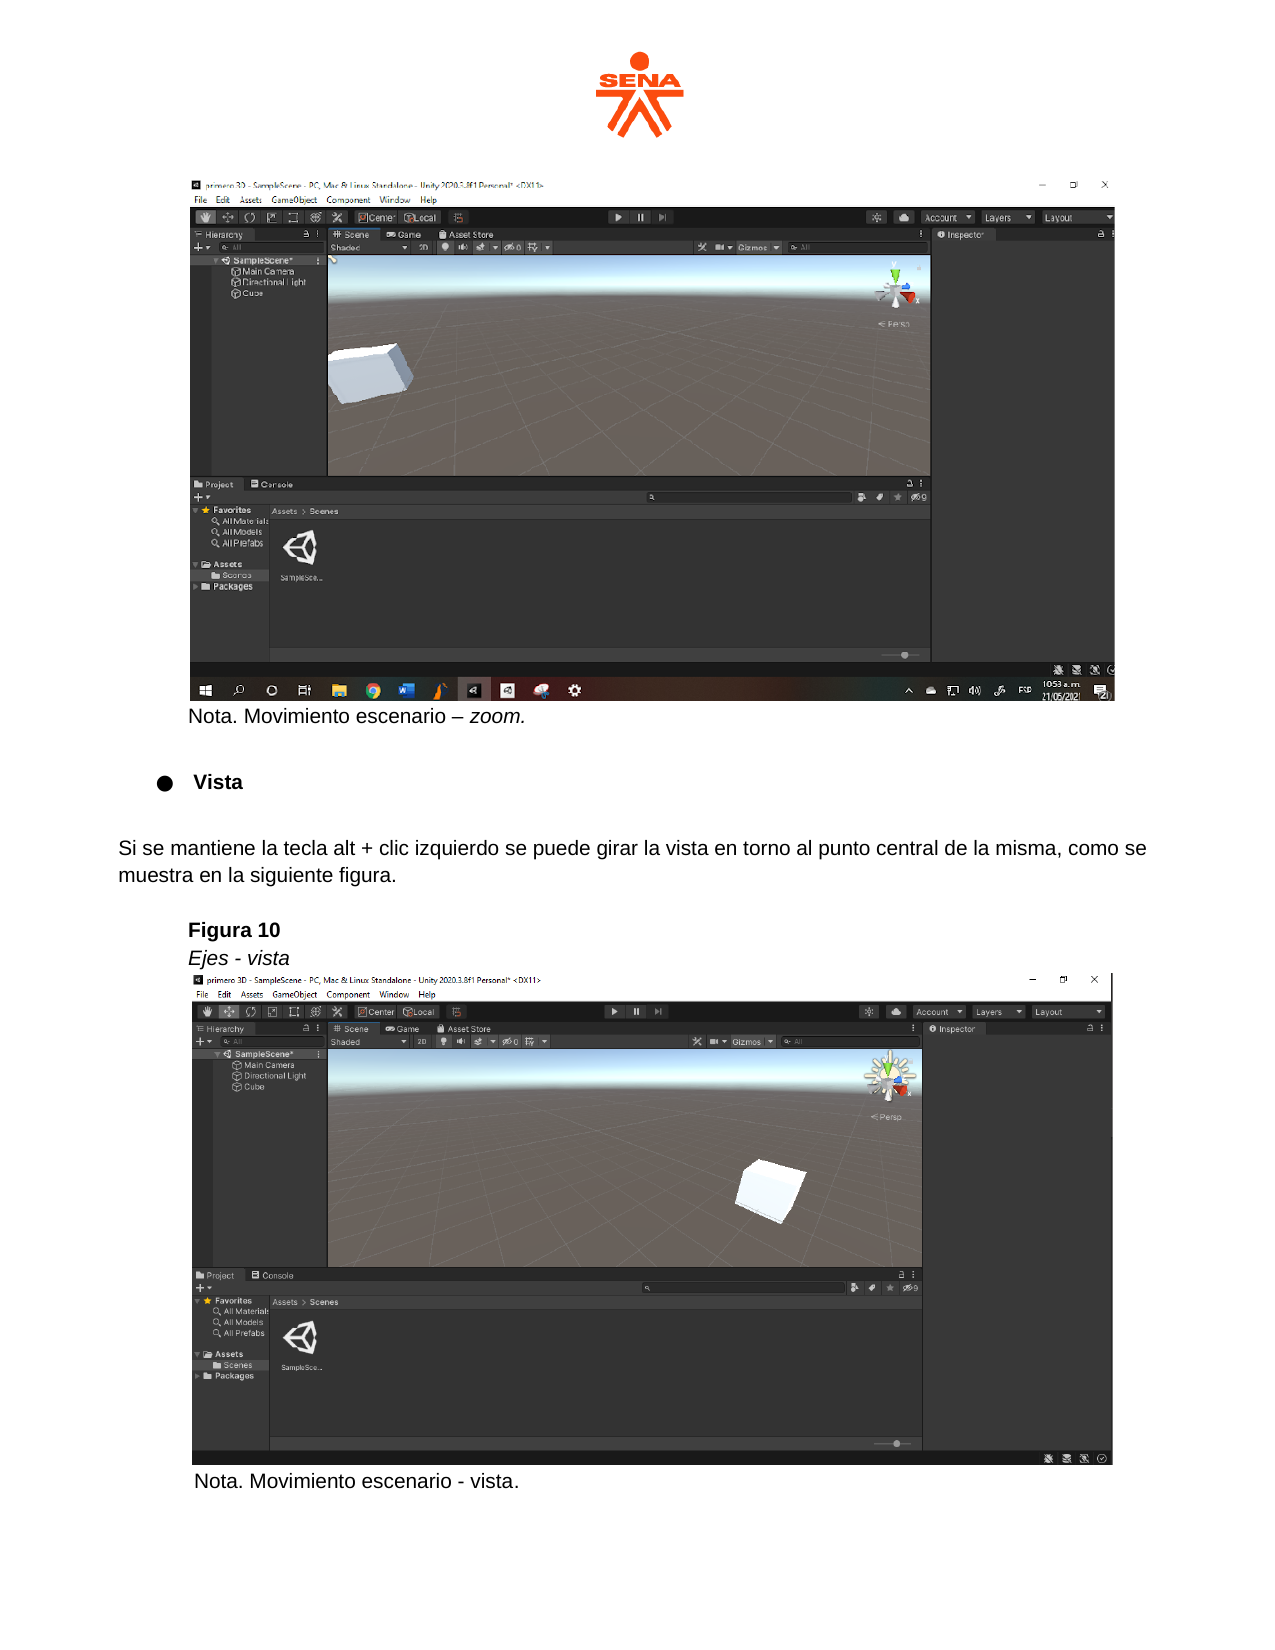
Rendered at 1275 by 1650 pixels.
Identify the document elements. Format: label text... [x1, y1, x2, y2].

text Nota. Movimiento escenario – zoom. [118, 704, 1157, 728]
picture [585, 48, 690, 142]
picture [192, 973, 1113, 1465]
picture [190, 177, 1115, 701]
text Si se mantiene la tecla alt + clic izquierdo se puede girar la vista en torno al punto central de la misma, como se muestra en la siguiente figura. [118, 836, 1157, 887]
list Vista [156, 759, 1157, 802]
text Ejes - vista [118, 946, 1157, 969]
text Figura 10 [118, 918, 1157, 942]
text Nota. Movimiento escenario - vista. [118, 1469, 1157, 1493]
